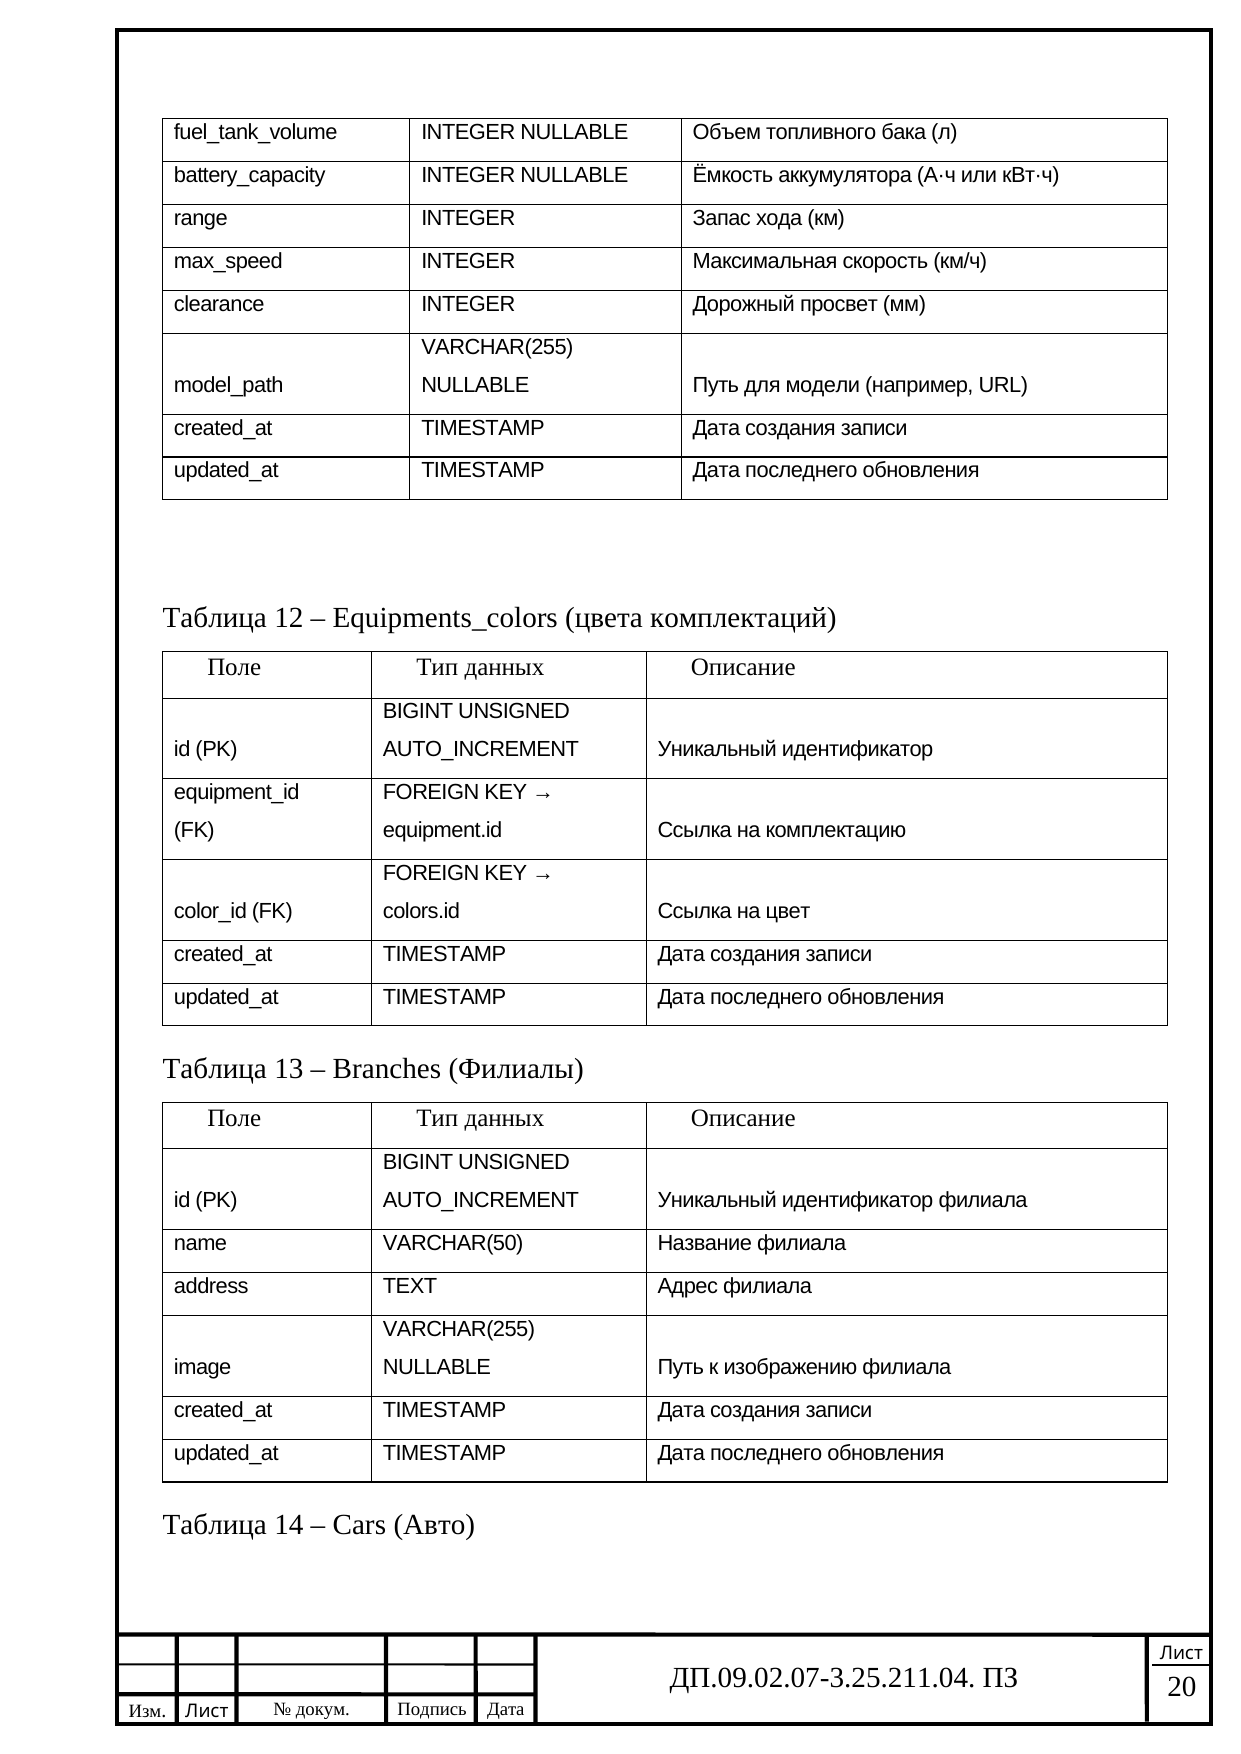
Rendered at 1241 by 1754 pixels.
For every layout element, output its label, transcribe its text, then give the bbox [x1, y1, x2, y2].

table_cell Путь для модели (например, URL) [682, 334, 1167, 413]
table_cell INTEGER [410, 291, 681, 333]
table_cell id (PK) [163, 699, 371, 778]
table_cell Объем топливного бака (л) [682, 119, 1167, 161]
table_cell Дата последнего обновления [647, 1440, 1167, 1481]
table_cell Дата создания записи [647, 941, 1167, 982]
table_cell Уникальный идентификатор филиала [647, 1149, 1167, 1229]
table_cell updated_at [163, 458, 409, 499]
table_header Описание [647, 652, 1167, 697]
table_cell created_at [163, 941, 371, 982]
table_cell TIMESTAMP [372, 984, 646, 1025]
table_cell Дорожный просвет (мм) [682, 291, 1167, 333]
table_header Описание [647, 1103, 1167, 1148]
table_cell clearance [163, 291, 409, 333]
table_cell INTEGER NULLABLE [410, 119, 681, 161]
table_cell created_at [163, 1397, 371, 1438]
table_header Тип данных [372, 1103, 646, 1148]
table_cell id (PK) [163, 1149, 371, 1229]
table_cell Дата создания записи [647, 1397, 1167, 1438]
table_cell image [163, 1316, 371, 1396]
table_cell name [163, 1230, 371, 1272]
table_cell Путь к изображению филиала [647, 1316, 1167, 1396]
table_header Поле [163, 1103, 371, 1148]
table_cell Дата создания записи [682, 415, 1167, 456]
table_cell FOREIGN KEY → equipment.id [372, 779, 646, 859]
table_cell fuel_tank_volume [163, 119, 409, 161]
table_cell TIMESTAMP [372, 1397, 646, 1438]
table_cell TIMESTAMP [372, 941, 646, 982]
text Таблица 14 – Cars (Авто) [133, 1507, 1152, 1541]
table_cell Уникальный идентификатор [647, 699, 1167, 778]
table_cell BIGINT UNSIGNED AUTO_INCREMENT [372, 1149, 646, 1229]
table_cell model_path [163, 334, 409, 413]
table_cell range [163, 205, 409, 247]
table_cell updated_at [163, 984, 371, 1025]
table_cell BIGINT UNSIGNED AUTO_INCREMENT [372, 699, 646, 778]
table_cell Максимальная скорость (км/ч) [682, 248, 1167, 290]
table_cell Адрес филиала [647, 1273, 1167, 1315]
table_cell Ссылка на комплектацию [647, 779, 1167, 859]
table_header Тип данных [372, 652, 646, 697]
text Таблица 12 – Equipments_colors (цвета комплектаций) [133, 601, 1152, 634]
table_cell updated_at [163, 1440, 371, 1481]
table_cell Дата последнего обновления [647, 984, 1167, 1025]
table_cell TIMESTAMP [372, 1440, 646, 1481]
table_cell TIMESTAMP [410, 415, 681, 456]
table_cell max_speed [163, 248, 409, 290]
table_cell INTEGER [410, 205, 681, 247]
table_cell Дата последнего обновления [682, 458, 1167, 499]
text Таблица 13 – Branches (Филиалы) [133, 1051, 1152, 1085]
table_cell TIMESTAMP [410, 458, 681, 499]
table_cell Запас хода (км) [682, 205, 1167, 247]
table_cell battery_capacity [163, 162, 409, 204]
table_cell INTEGER [410, 248, 681, 290]
table_cell VARCHAR(50) [372, 1230, 646, 1272]
table_cell created_at [163, 415, 409, 456]
table_cell address [163, 1273, 371, 1315]
table_header Поле [163, 652, 371, 697]
table_cell color_id (FK) [163, 860, 371, 939]
table_cell Ссылка на цвет [647, 860, 1167, 939]
table_cell INTEGER NULLABLE [410, 162, 681, 204]
table_cell TEXT [372, 1273, 646, 1315]
table_cell VARCHAR(255) NULLABLE [410, 334, 681, 413]
table_cell Ёмкость аккумулятора (А·ч или кВт·ч) [682, 162, 1167, 204]
table_cell equipment_id (FK) [163, 779, 371, 859]
table_cell FOREIGN KEY → colors.id [372, 860, 646, 939]
table_cell VARCHAR(255) NULLABLE [372, 1316, 646, 1396]
table_cell Название филиала [647, 1230, 1167, 1272]
